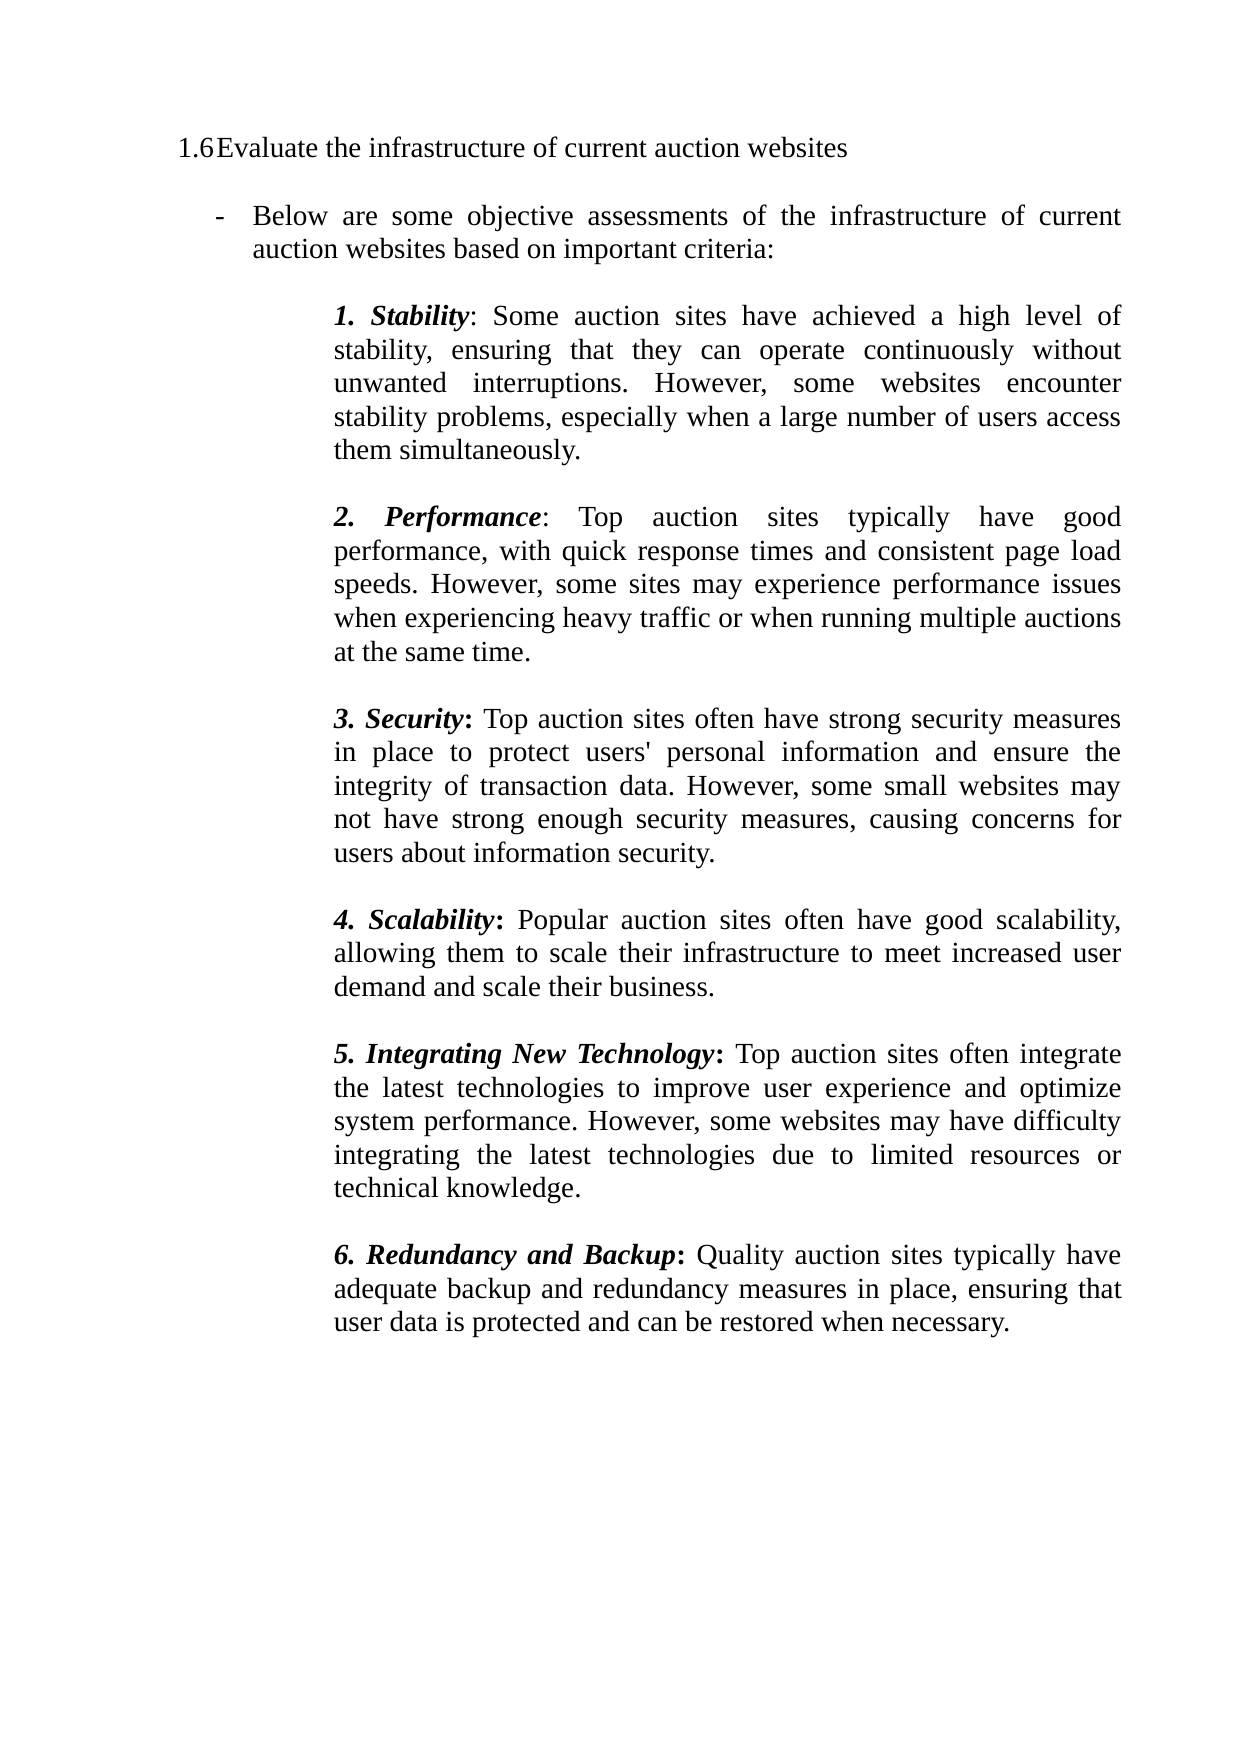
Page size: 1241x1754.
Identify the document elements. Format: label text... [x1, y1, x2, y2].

list 3. Security: Top auction sites often have strong security measures in place to protect users' personal information and ensure the integrity of transaction data. However, some small websites may not have strong enough security measures, causing concerns for users about information security. [333, 701, 1122, 868]
list 6. Redundancy and Backup: Quality auction sites typically have adequate backup and redundancy measures in place, ensuring that user data is protected and can be restored when necessary. [333, 1237, 1122, 1338]
list 4. Scalability: Popular auction sites often have good scalability, allowing them to scale their infrastructure to meet increased user demand and scale their business. [333, 902, 1122, 1003]
list Evaluate the infrastructure of current auction websites [177, 131, 1122, 164]
list 2. Performance: Top auction sites typically have good performance, with quick response times and consistent page load speeds. However, some sites may experience performance issues when experiencing heavy traffic or when running multiple auctions at the same time. [333, 499, 1122, 667]
list Below are some objective assessments of the infrastructure of current auction websites based on important criteria: [215, 198, 1122, 265]
list 1. Stability: Some auction sites have achieved a high level of stability, ensuring that they can operate continuously without unwanted interruptions. However, some websites encounter stability problems, especially when a large number of users access them simultaneously. [333, 298, 1122, 466]
list 5. Integrating New Technology: Top auction sites often integrate the latest technologies to improve user experience and optimize system performance. However, some websites may have difficulty integrating the latest technologies due to limited resources or technical knowledge. [333, 1036, 1122, 1204]
